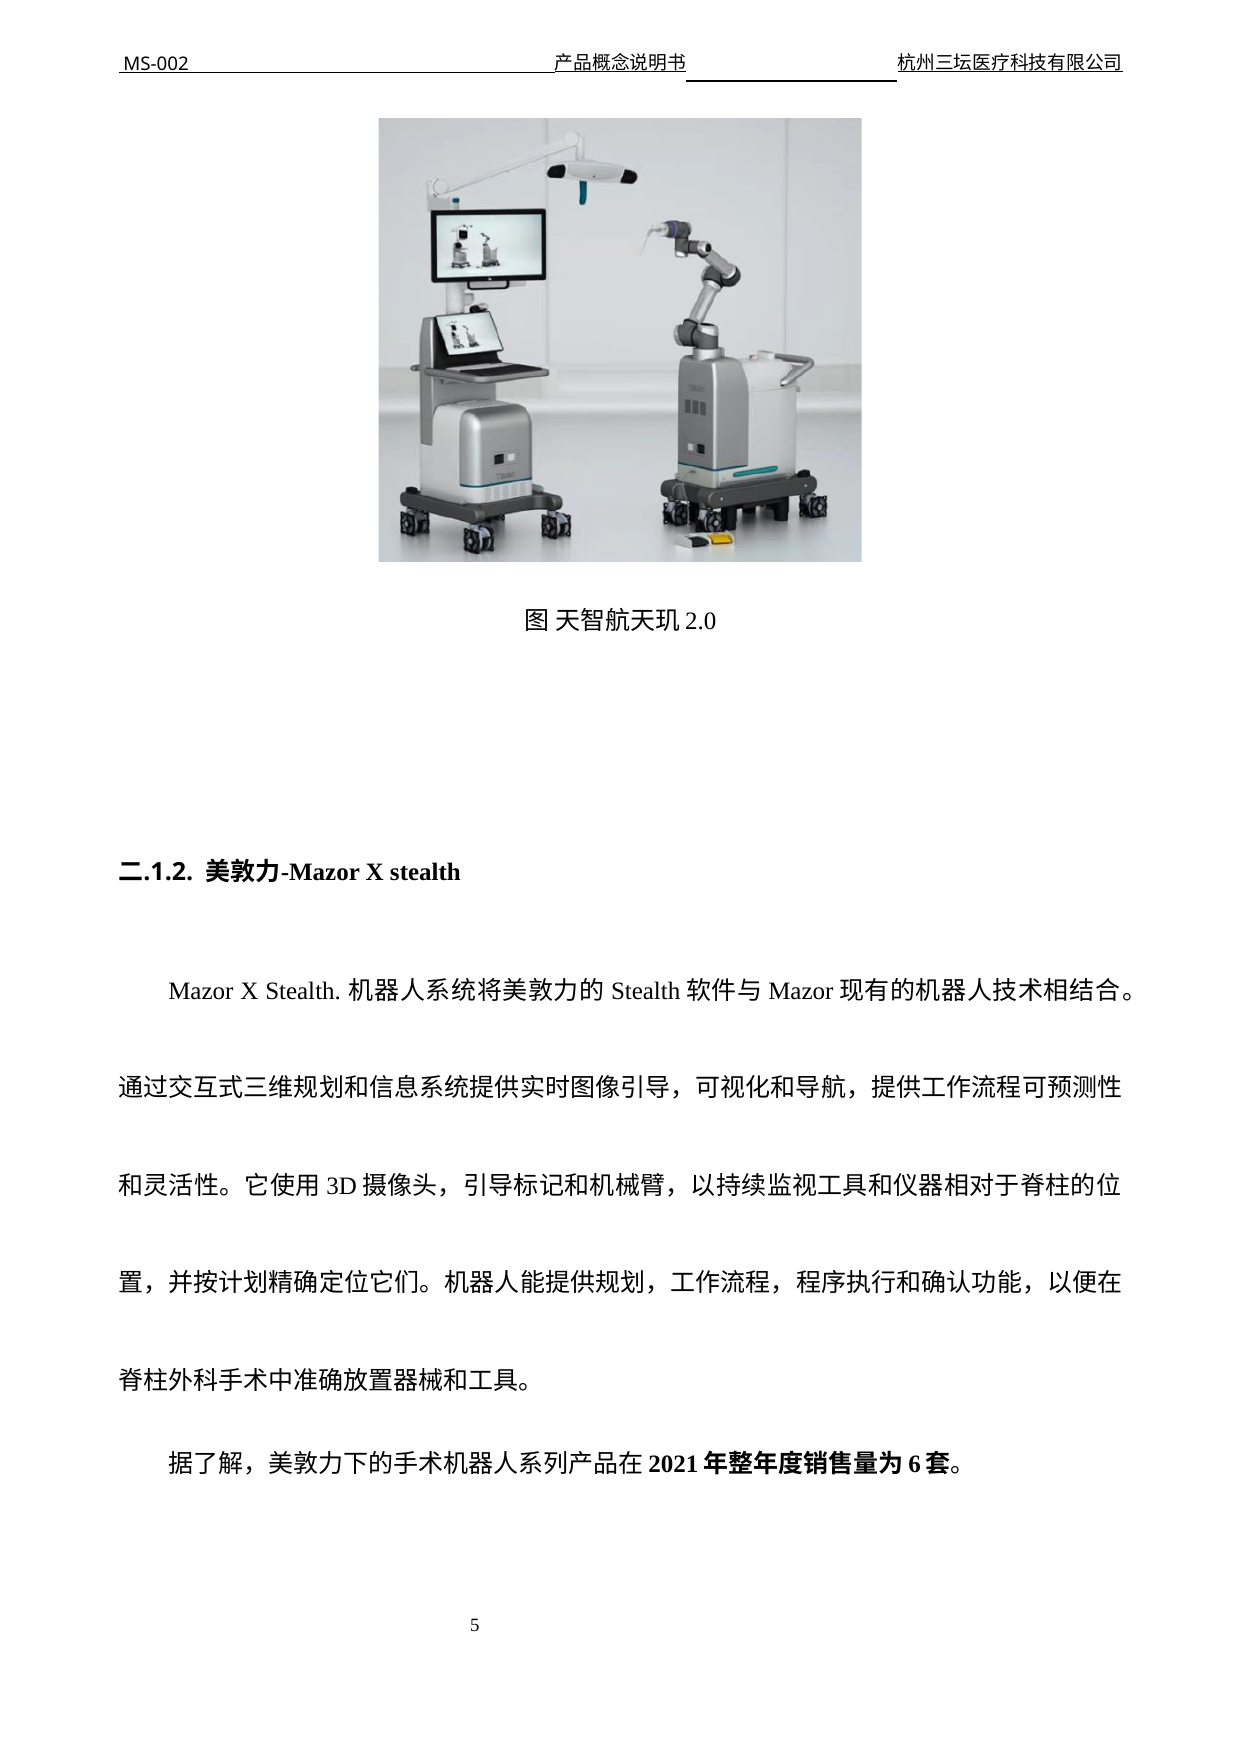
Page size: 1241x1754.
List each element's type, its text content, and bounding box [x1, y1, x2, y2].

text Mazor X Stealth. 机器人系统将美敦力的Stealth软件与Mazor现有的机器人技术相结合。通过交互式三维规划和信息系统提供实时图像引导，可视化和导航，提供工作流程可预测性和灵活性。它使用3D摄像头，引导标记和机械臂，以持续监视工具和仪器相对于脊柱的位置，并按计划精确定位它们。机器人能提供规划，工作流程，程序执行和确认功能，以便在脊柱外科手术中准确放置器械和工具。 [118, 956, 1122, 1411]
subtitle 美敦力-Mazor X stealth [118, 837, 1122, 902]
text 图 天智航天玑2.0 [118, 586, 1122, 651]
text 据了解，美敦力下的手术机器人系列产品在2021年整年度销售量为6套。 [118, 1429, 1122, 1494]
picture [378, 118, 862, 562]
